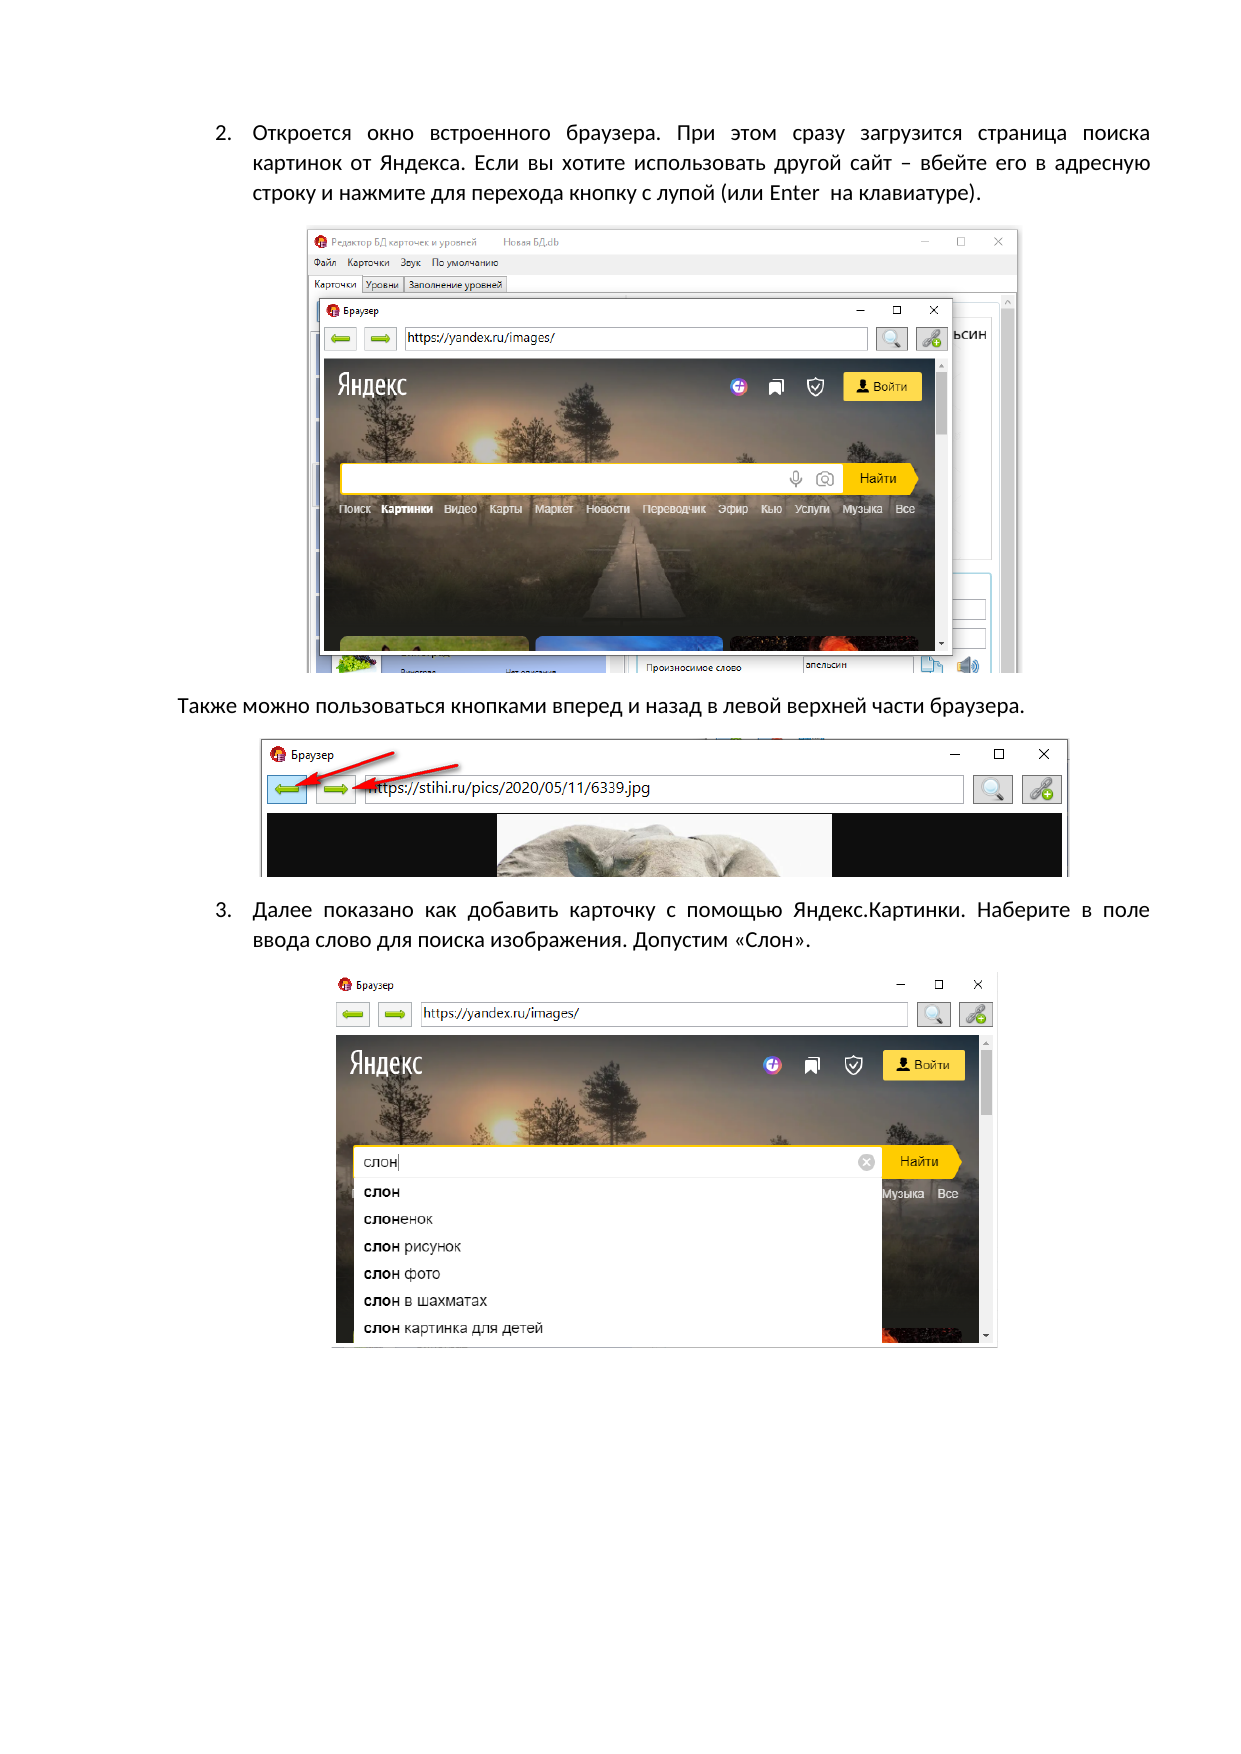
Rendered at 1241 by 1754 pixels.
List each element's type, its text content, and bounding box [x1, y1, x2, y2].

text Также можно пользоваться кнопками вперед и назад в левой верхней части браузера. [177, 692, 1152, 720]
picture [331, 972, 998, 1348]
list Далее показано как добавить карточку с помощью Яндекс.Картинки. Наберите в поле ввода слово для поиска изображения. Допустим «Слон». [215, 895, 1152, 954]
picture [259, 738, 1070, 877]
picture [306, 225, 1023, 673]
list Откроется окно встроенного браузера. При этом сразу загрузится страница поиска картинок от Яндекса. Если вы хотите использовать другой сайт – вбейте его в адресную строку и нажмите для перехода кнопку с лупой (или Enter на клавиатуре). [215, 118, 1152, 207]
